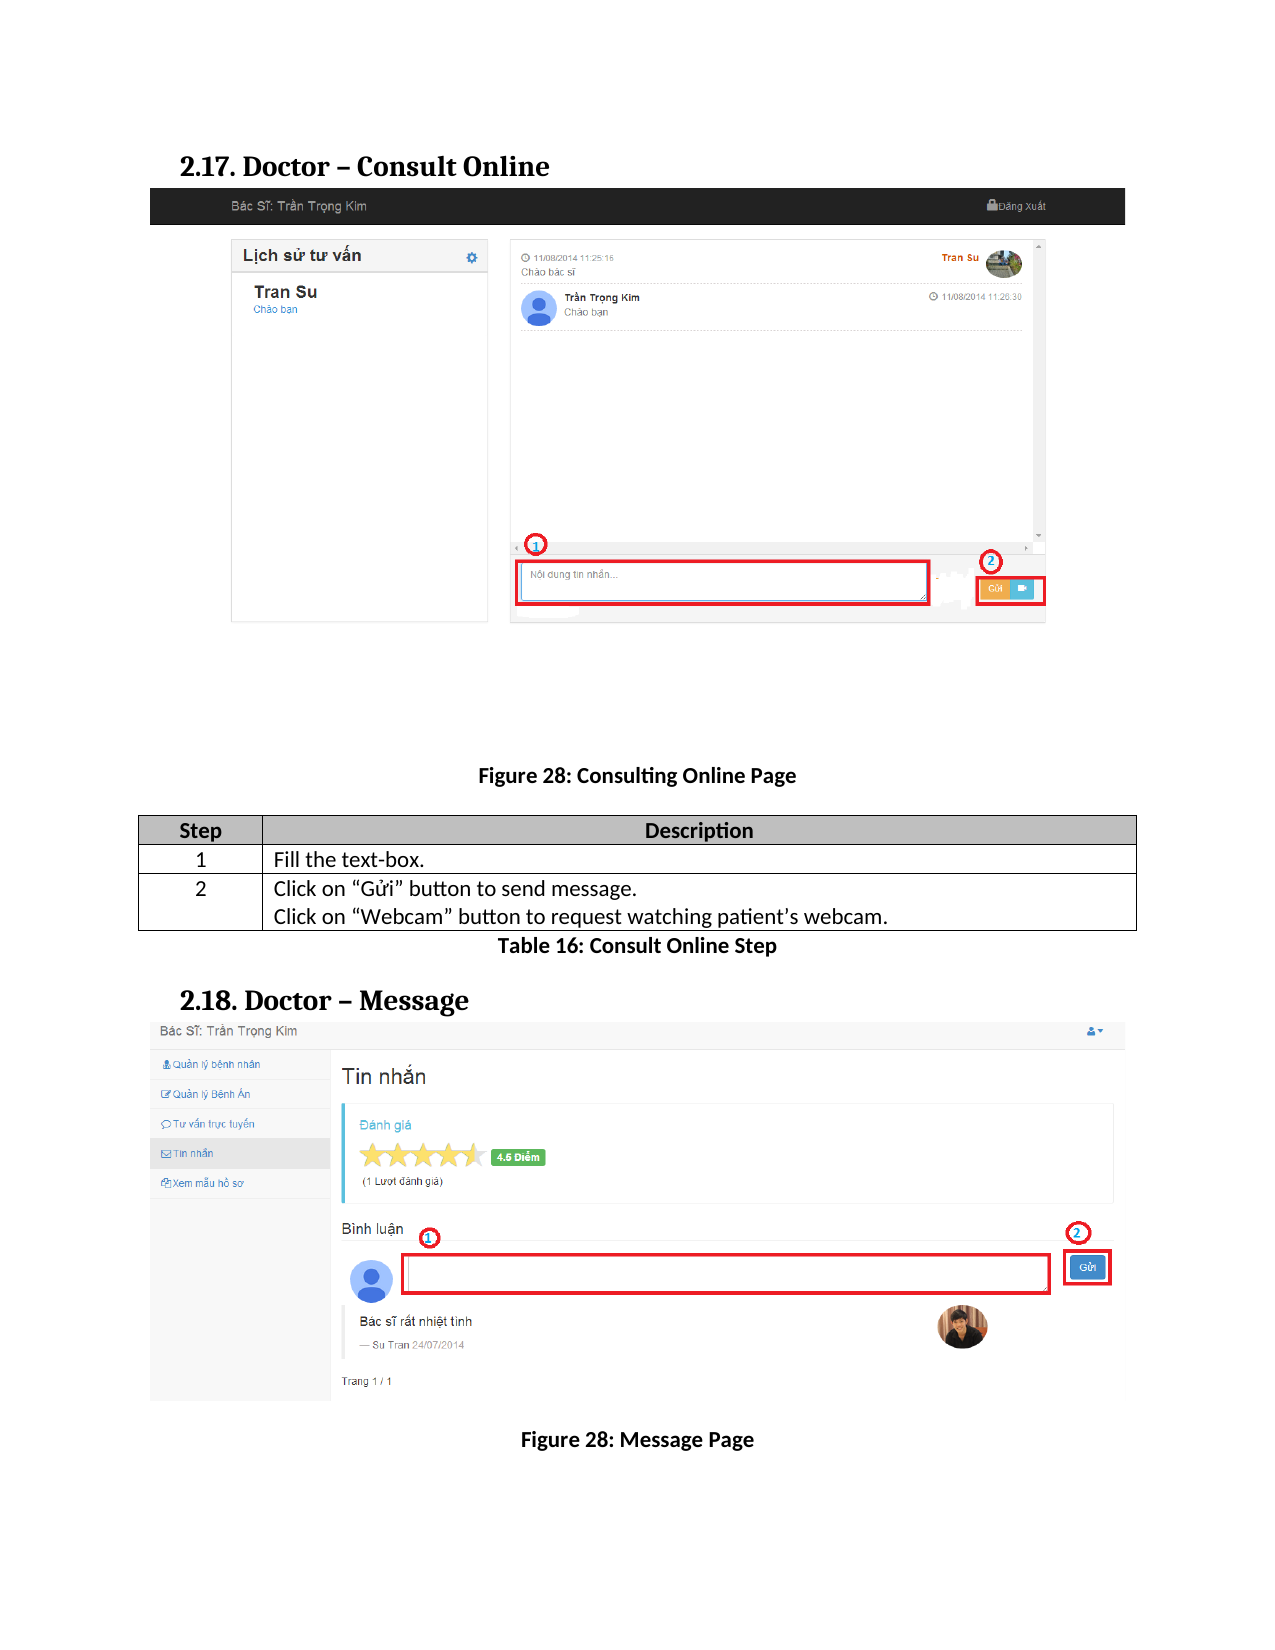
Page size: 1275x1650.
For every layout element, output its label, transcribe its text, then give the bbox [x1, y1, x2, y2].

picture [150, 1022, 1125, 1401]
picture [150, 188, 1125, 737]
table_cell 1 [139, 845, 262, 873]
text Table 16: Consult Online Step [150, 931, 1125, 959]
subtitle Doctor – Consult Online [180, 150, 1125, 183]
table_cell Click on “Gửi” button to send message. Click on “Webcam” button to request watching patient’s webcam. [263, 874, 1136, 930]
table_cell Fill the text-box. [263, 845, 1136, 873]
text Figure 28: Consulting Online Page [150, 762, 1125, 790]
table_header Step [139, 816, 262, 844]
table_header Description [263, 816, 1136, 844]
subtitle Doctor – Message [180, 984, 1125, 1017]
text Figure 28: Message Page [150, 1426, 1125, 1453]
table_cell 2 [139, 874, 262, 930]
